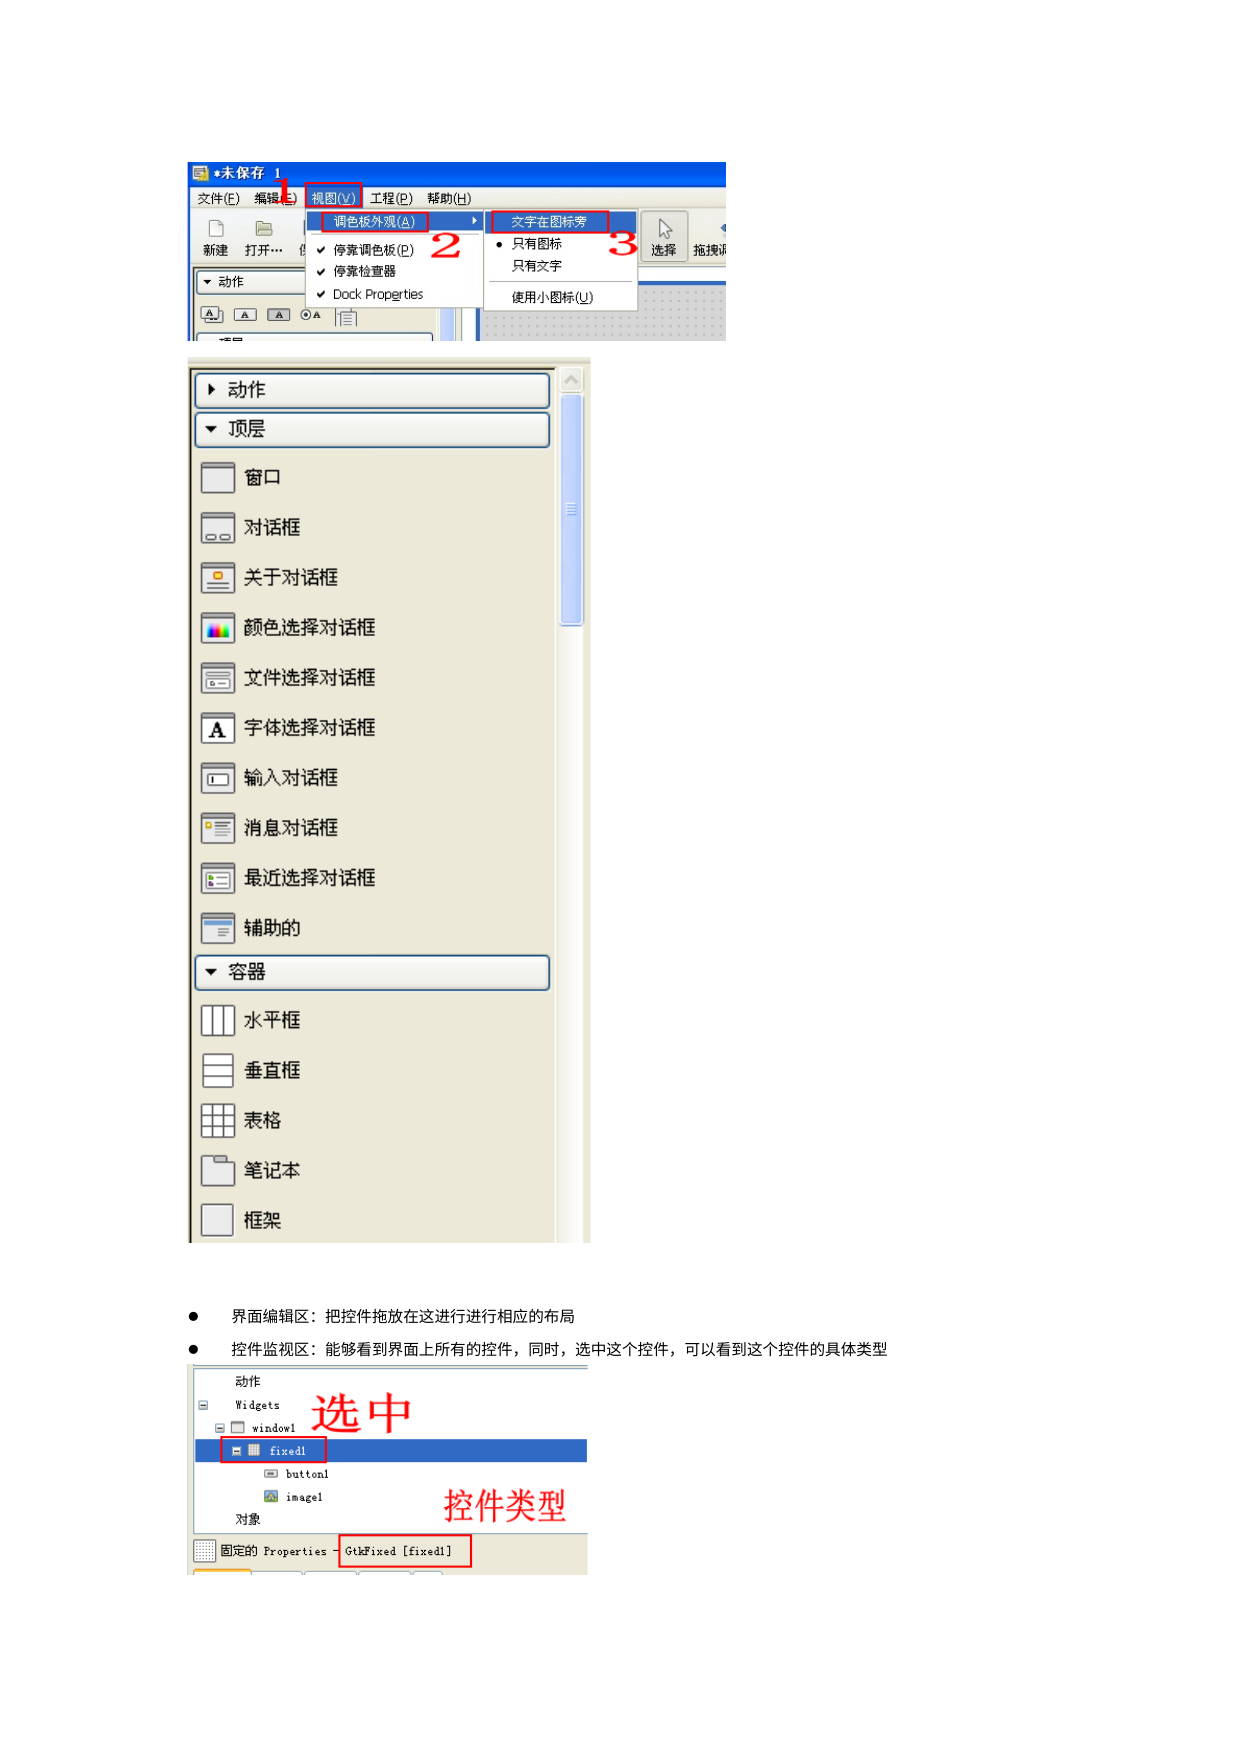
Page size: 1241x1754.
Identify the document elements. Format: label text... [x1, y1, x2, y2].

picture [187, 357, 591, 1243]
list 控件监视区：能够看到界面上所有的控件，同时，选中这个控件，可以看到这个控件的具体类型 [187, 1332, 1053, 1364]
list 界面编辑区：把控件拖放在这进行进行相应的布局 [187, 1299, 1053, 1332]
picture [187, 162, 726, 341]
picture [187, 1364, 588, 1575]
